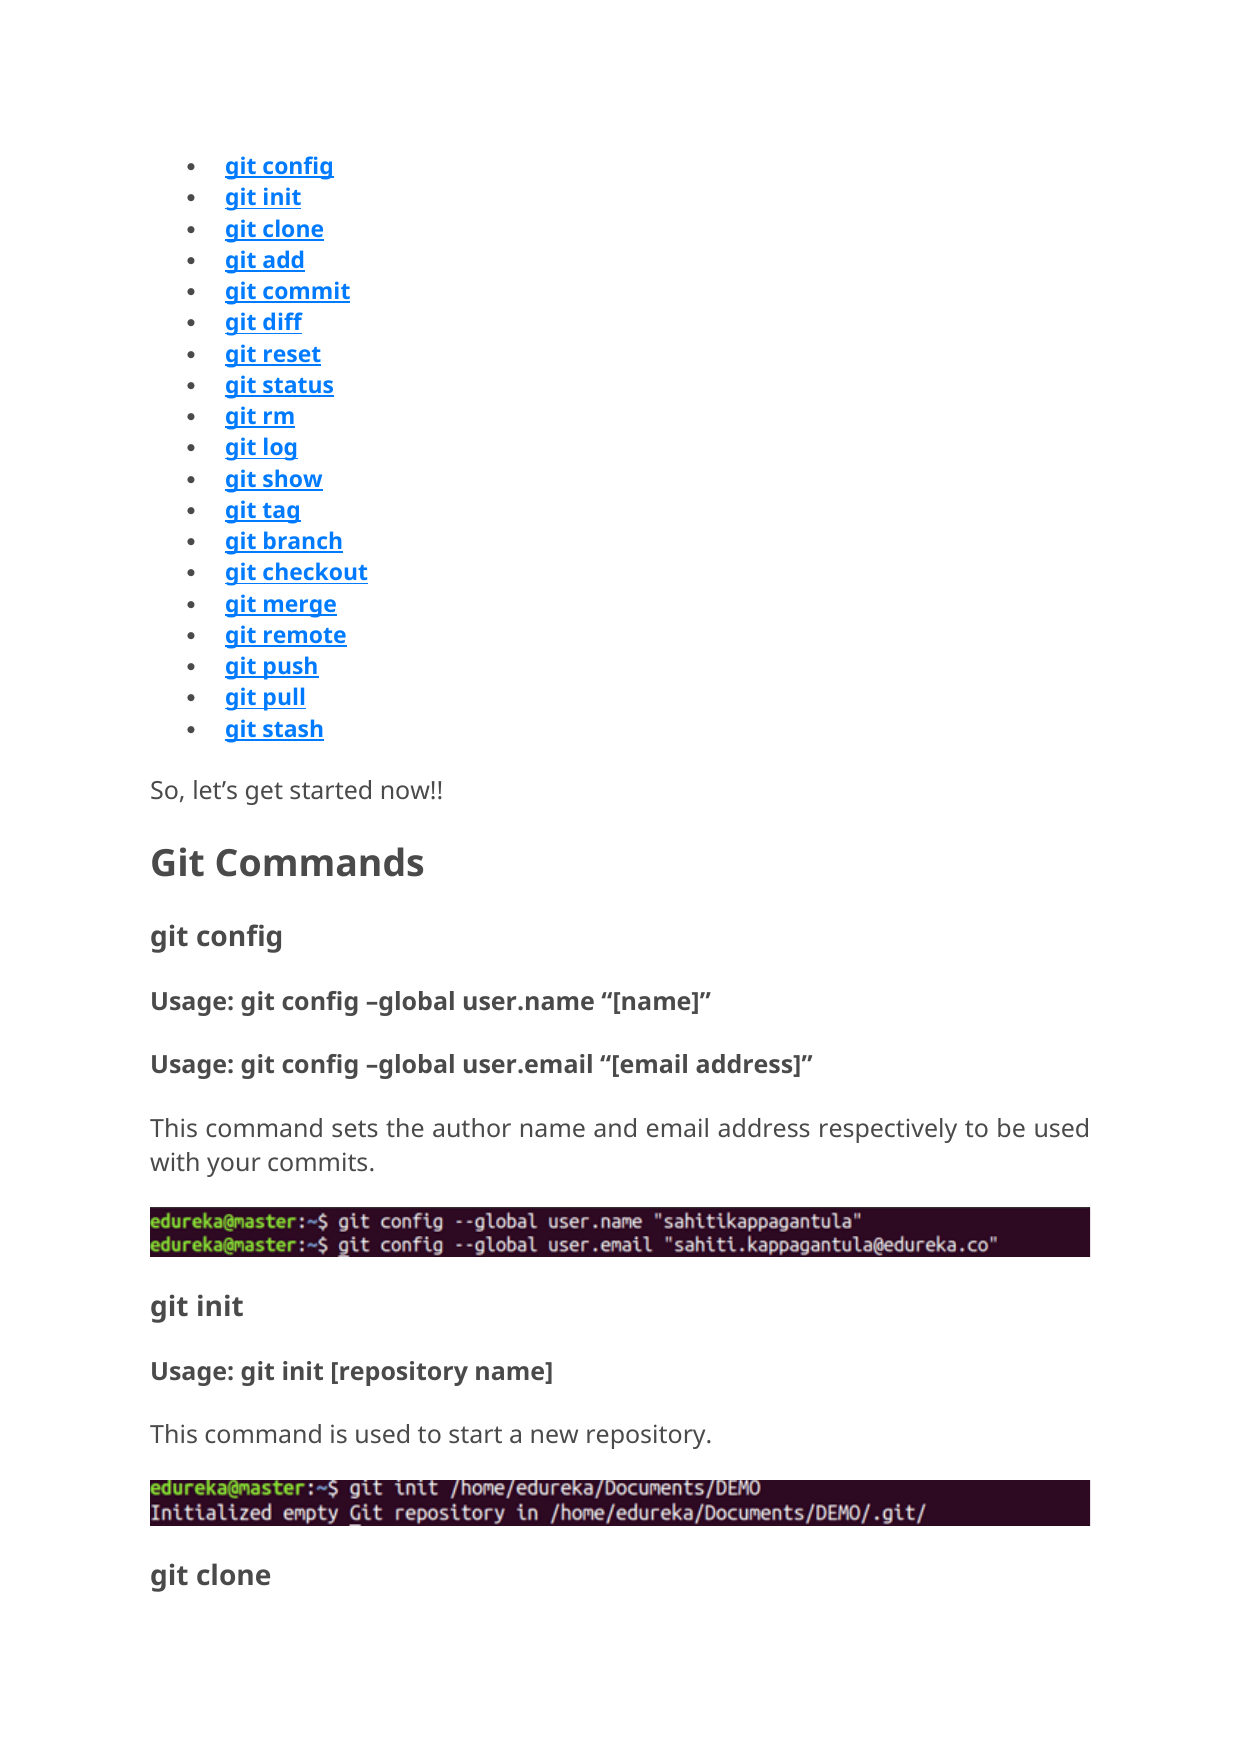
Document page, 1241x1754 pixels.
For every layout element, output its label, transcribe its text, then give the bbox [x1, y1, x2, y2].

text Usage: git config –global user.email “[email address]” [150, 1047, 1090, 1081]
list git show [187, 462, 1090, 494]
list git merge [187, 587, 1090, 619]
list git status [187, 369, 1090, 400]
list git config [187, 150, 1090, 181]
list git branch [187, 525, 1090, 556]
list git commit [187, 275, 1090, 306]
list git diff [187, 306, 1090, 337]
list git clone [187, 212, 1090, 244]
picture [150, 1207, 1091, 1257]
subtitle git init [150, 1286, 1090, 1324]
picture [150, 1480, 1091, 1526]
subtitle git clone [150, 1555, 1090, 1593]
list git stash [187, 712, 1090, 744]
text So, let’s get started now!! [150, 773, 1090, 807]
list git log [187, 431, 1090, 462]
text Usage: git config –global user.name “[name]” [150, 984, 1090, 1018]
list git checkout [187, 556, 1090, 587]
list git rm [187, 400, 1090, 431]
list git push [187, 650, 1090, 681]
subtitle Git Commands [150, 836, 1090, 887]
text This command is used to start a new repository. [150, 1417, 1090, 1451]
list git remote [187, 619, 1090, 650]
subtitle git config [150, 916, 1090, 955]
text Usage: git init [repository name] [150, 1353, 1090, 1388]
list git add [187, 244, 1090, 275]
list git tag [187, 494, 1090, 525]
list git init [187, 181, 1090, 212]
text This command sets the author name and email address respectively to be used with your commits. [150, 1110, 1090, 1178]
list git reset [187, 337, 1090, 369]
list git pull [187, 681, 1090, 712]
